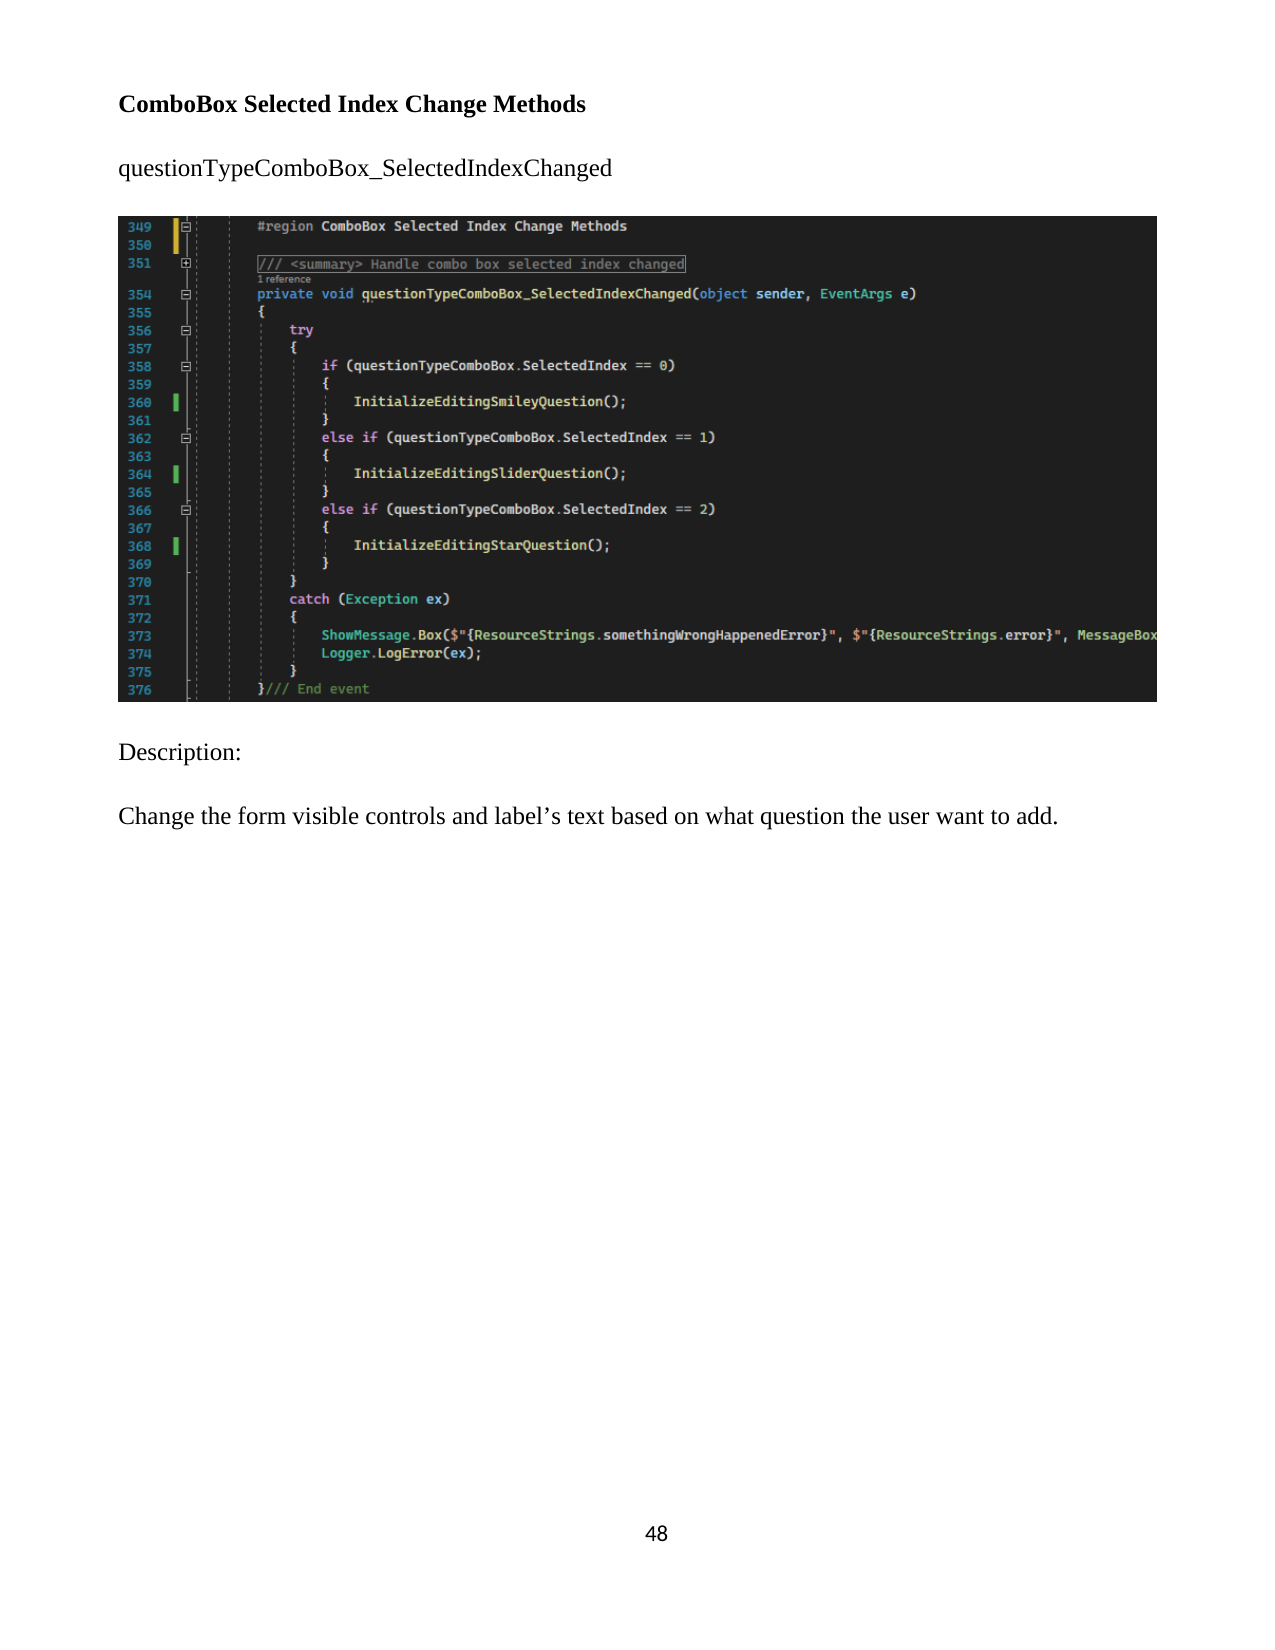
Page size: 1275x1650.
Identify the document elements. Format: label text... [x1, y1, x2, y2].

picture [118, 216, 1157, 702]
text ComboBox Selected Index Change Methods [118, 89, 1157, 117]
text Change the form visible controls and label’s text based on what question the user want to add. [118, 801, 1157, 829]
text questionTypeComboBox_SelectedIndexChanged [118, 153, 1157, 181]
text Description: [118, 737, 1157, 766]
